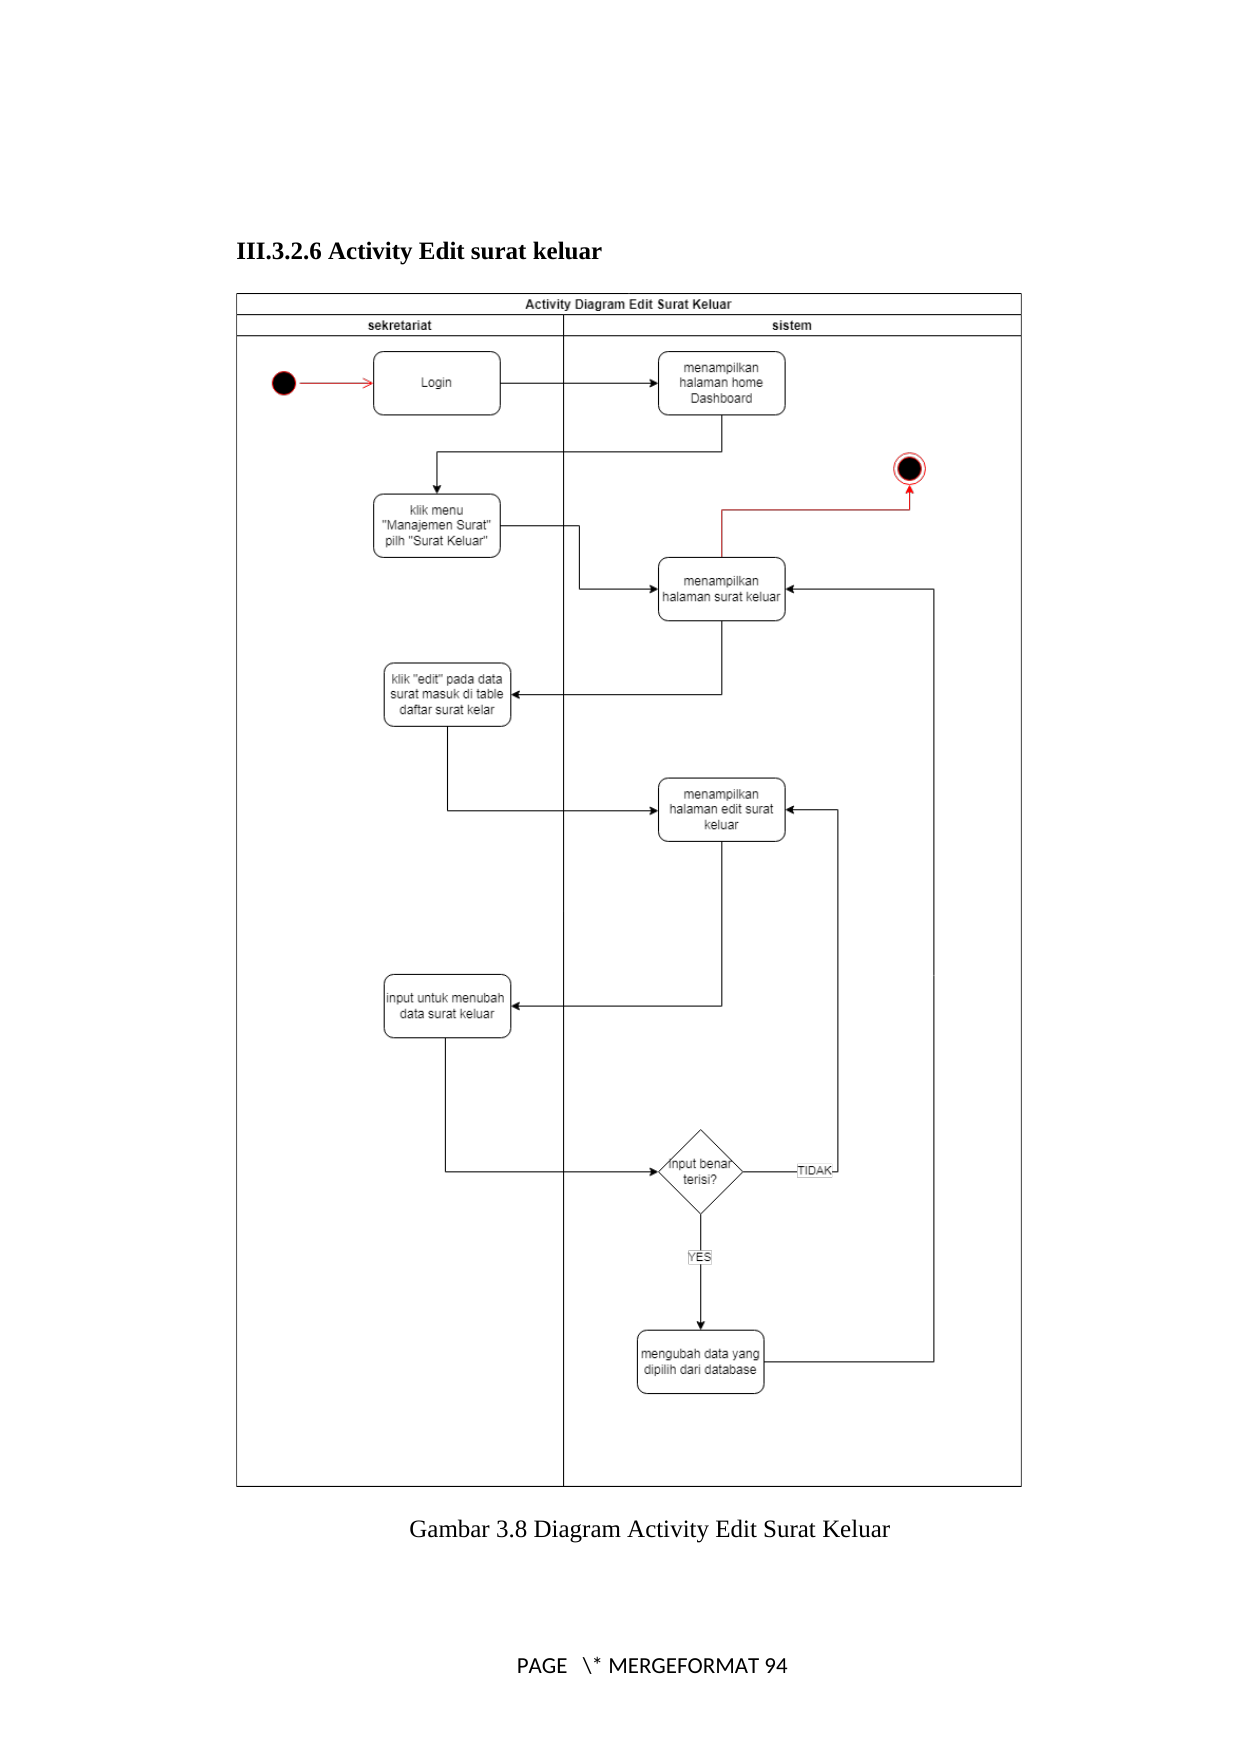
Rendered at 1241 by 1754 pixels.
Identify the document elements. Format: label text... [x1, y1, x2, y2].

subtitle Activity Edit surat keluar [236, 236, 1063, 265]
text Gambar 3.8 Diagram Activity Edit Surat Keluar [236, 1514, 1063, 1543]
picture [236, 293, 1022, 1487]
